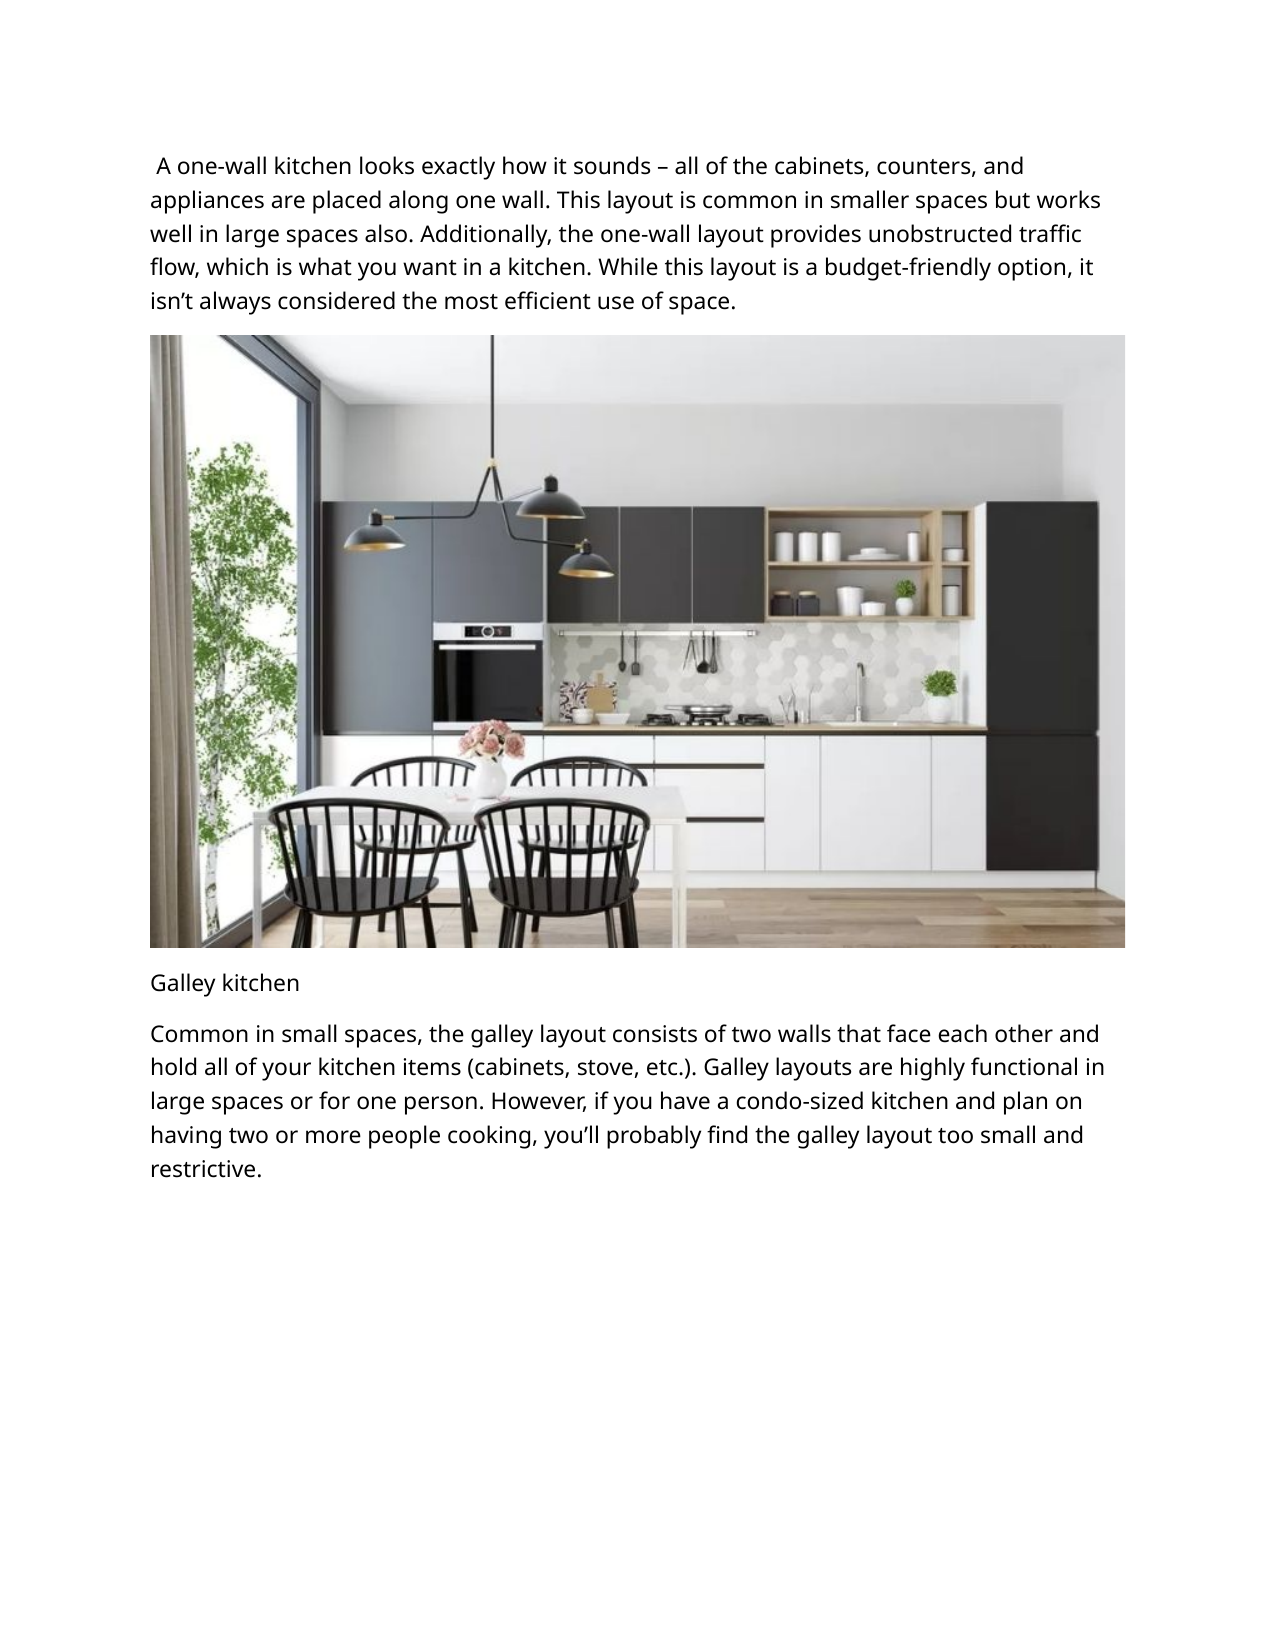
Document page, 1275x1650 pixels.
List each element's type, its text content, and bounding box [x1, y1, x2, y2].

text Common in small spaces, the galley layout consists of two walls that face each other and hold all of your kitchen items (cabinets, stove, etc.). Galley layouts are highly functional in large spaces or for one person. However, if you have a condo-sized kitchen and plan on having two or more people cooking, you’ll probably find the galley layout too small and restrictive. [150, 1017, 1125, 1184]
picture [150, 335, 1125, 948]
text A one-wall kitchen looks exactly how it sounds – all of the cabinets, counters, and appliances are placed along one wall. This layout is common in smaller spaces but works well in large spaces also. Additionally, the one-wall layout provides unobstructed traffic flow, which is what you want in a kitchen. While this layout is a budget-friendly option, it isn’t always considered the most efficient use of space. [150, 150, 1125, 316]
text Galley kitchen [150, 967, 1125, 998]
